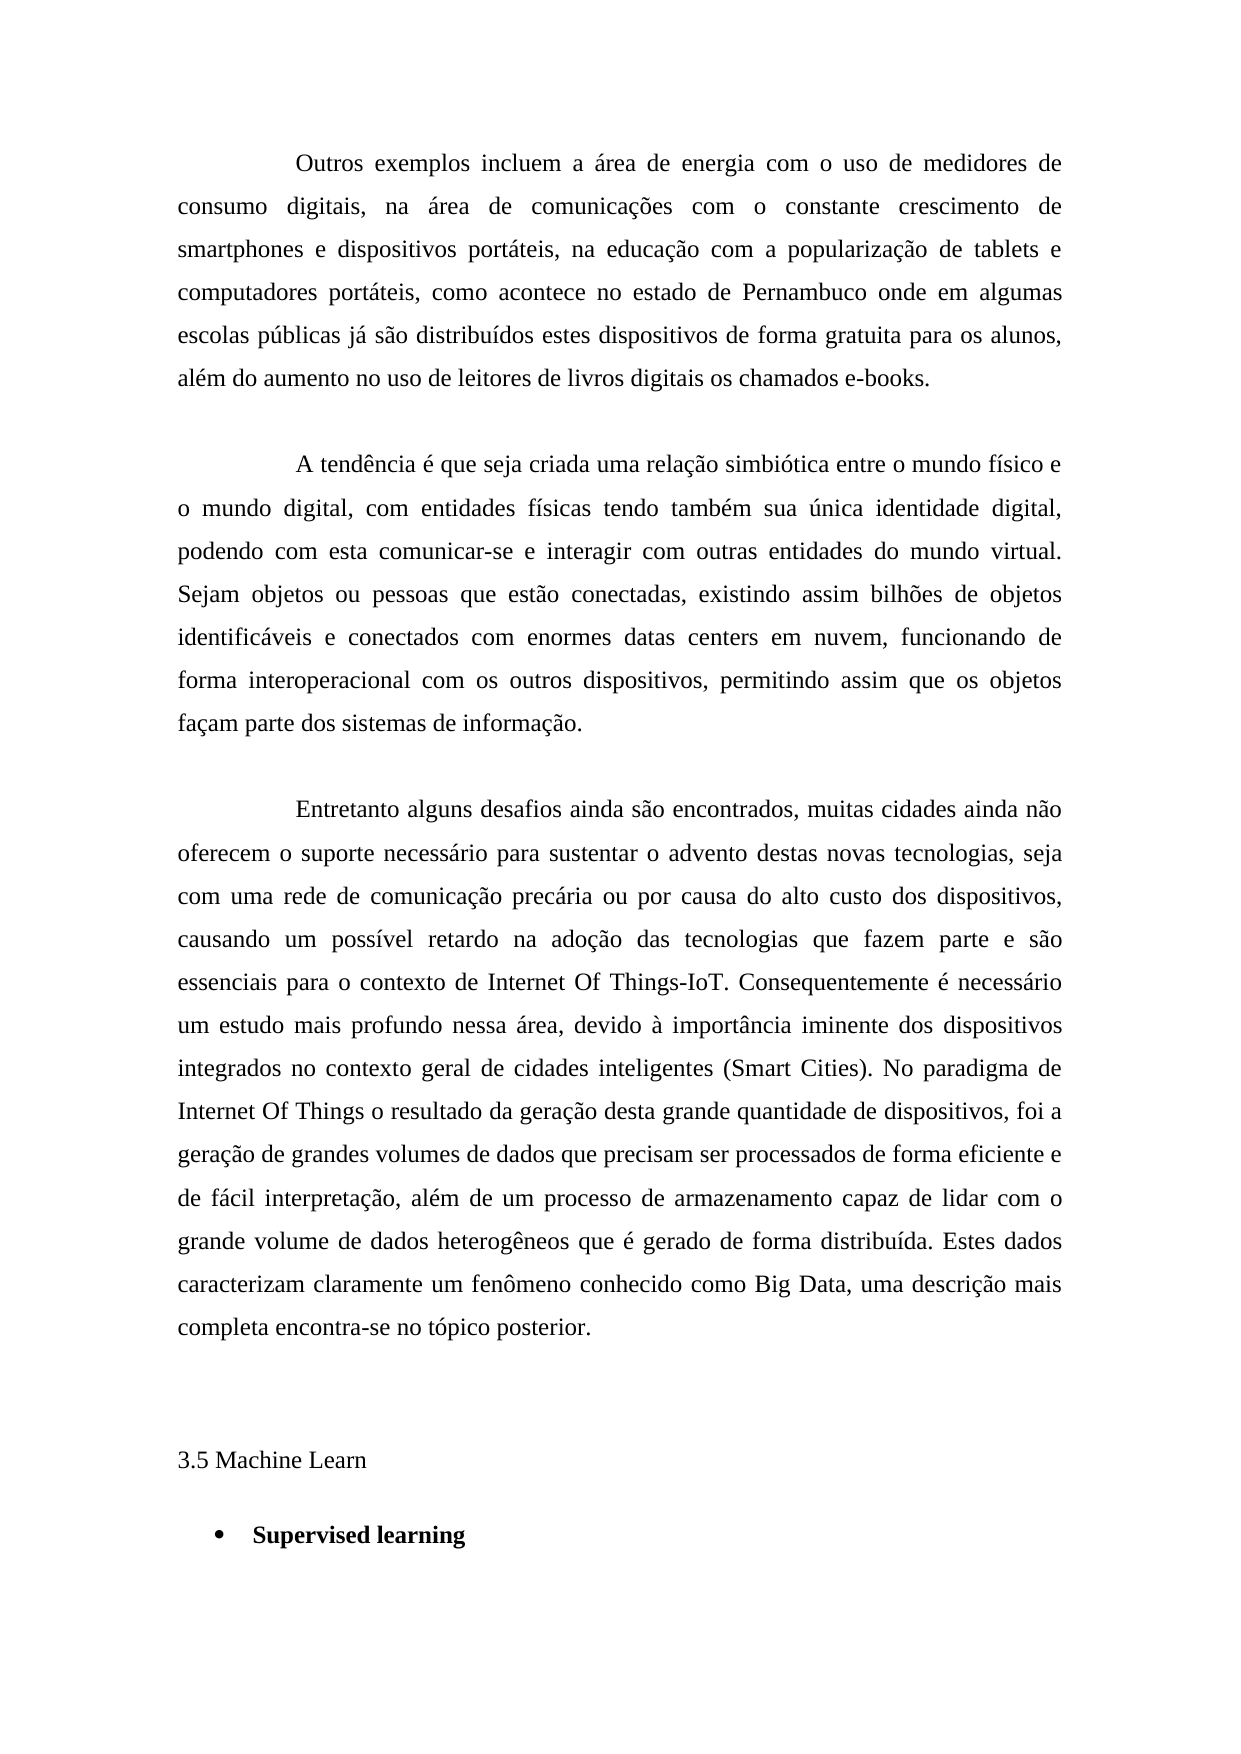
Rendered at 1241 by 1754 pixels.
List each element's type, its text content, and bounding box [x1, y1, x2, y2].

text A tendência é que seja criada uma relação simbiótica entre o mundo físico e o mundo digital, com entidades físicas tendo também sua única identidade digital, podendo com esta comunicar-se e interagir com outras entidades do mundo virtual. Sejam objetos ou pessoas que estão conectadas, existindo assim bilhões de objetos identificáveis e conectados com enormes datas centers em nuvem, funcionando de forma interoperacional com os outros dispositivos, permitindo assim que os objetos façam parte dos sistemas de informação. [177, 449, 1063, 737]
text Outros exemplos incluem a área de energia com o uso de medidores de consumo digitais, na área de comunicações com o constante crescimento de smartphones e dispositivos portáteis, na educação com a popularização de tablets e computadores portáteis, como acontece no estado de Pernambuco onde em algumas escolas públicas já são distribuídos estes dispositivos de forma gratuita para os alunos, além do aumento no uso de leitores de livros digitais os chamados e-books. [177, 148, 1063, 392]
list Supervised learning [215, 1520, 1063, 1548]
subtitle 3.5 Machine Learn [177, 1446, 1063, 1474]
text Entretanto alguns desafios ainda são encontrados, muitas cidades ainda não oferecem o suporte necessário para sustentar o advento destas novas tecnologias, seja com uma rede de comunicação precária ou por causa do alto custo dos dispositivos, causando um possível retardo na adoção das tecnologias que fazem parte e são essenciais para o contexto de Internet Of Things-IoT. Consequentemente é necessário um estudo mais profundo nessa área, devido à importância iminente dos dispositivos integrados no contexto geral de cidades inteligentes (Smart Cities). No paradigma de Internet Of Things o resultado da geração desta grande quantidade de dispositivos, foi a geração de grandes volumes de dados que precisam ser processados de forma eficiente e de fácil interpretação, além de um processo de armazenamento capaz de lidar com o grande volume de dados heterogêneos que é gerado de forma distribuída. Estes dados caracterizam claramente um fenômeno conhecido como Big Data, uma descrição mais completa encontra-se no tópico posterior. [177, 794, 1063, 1341]
